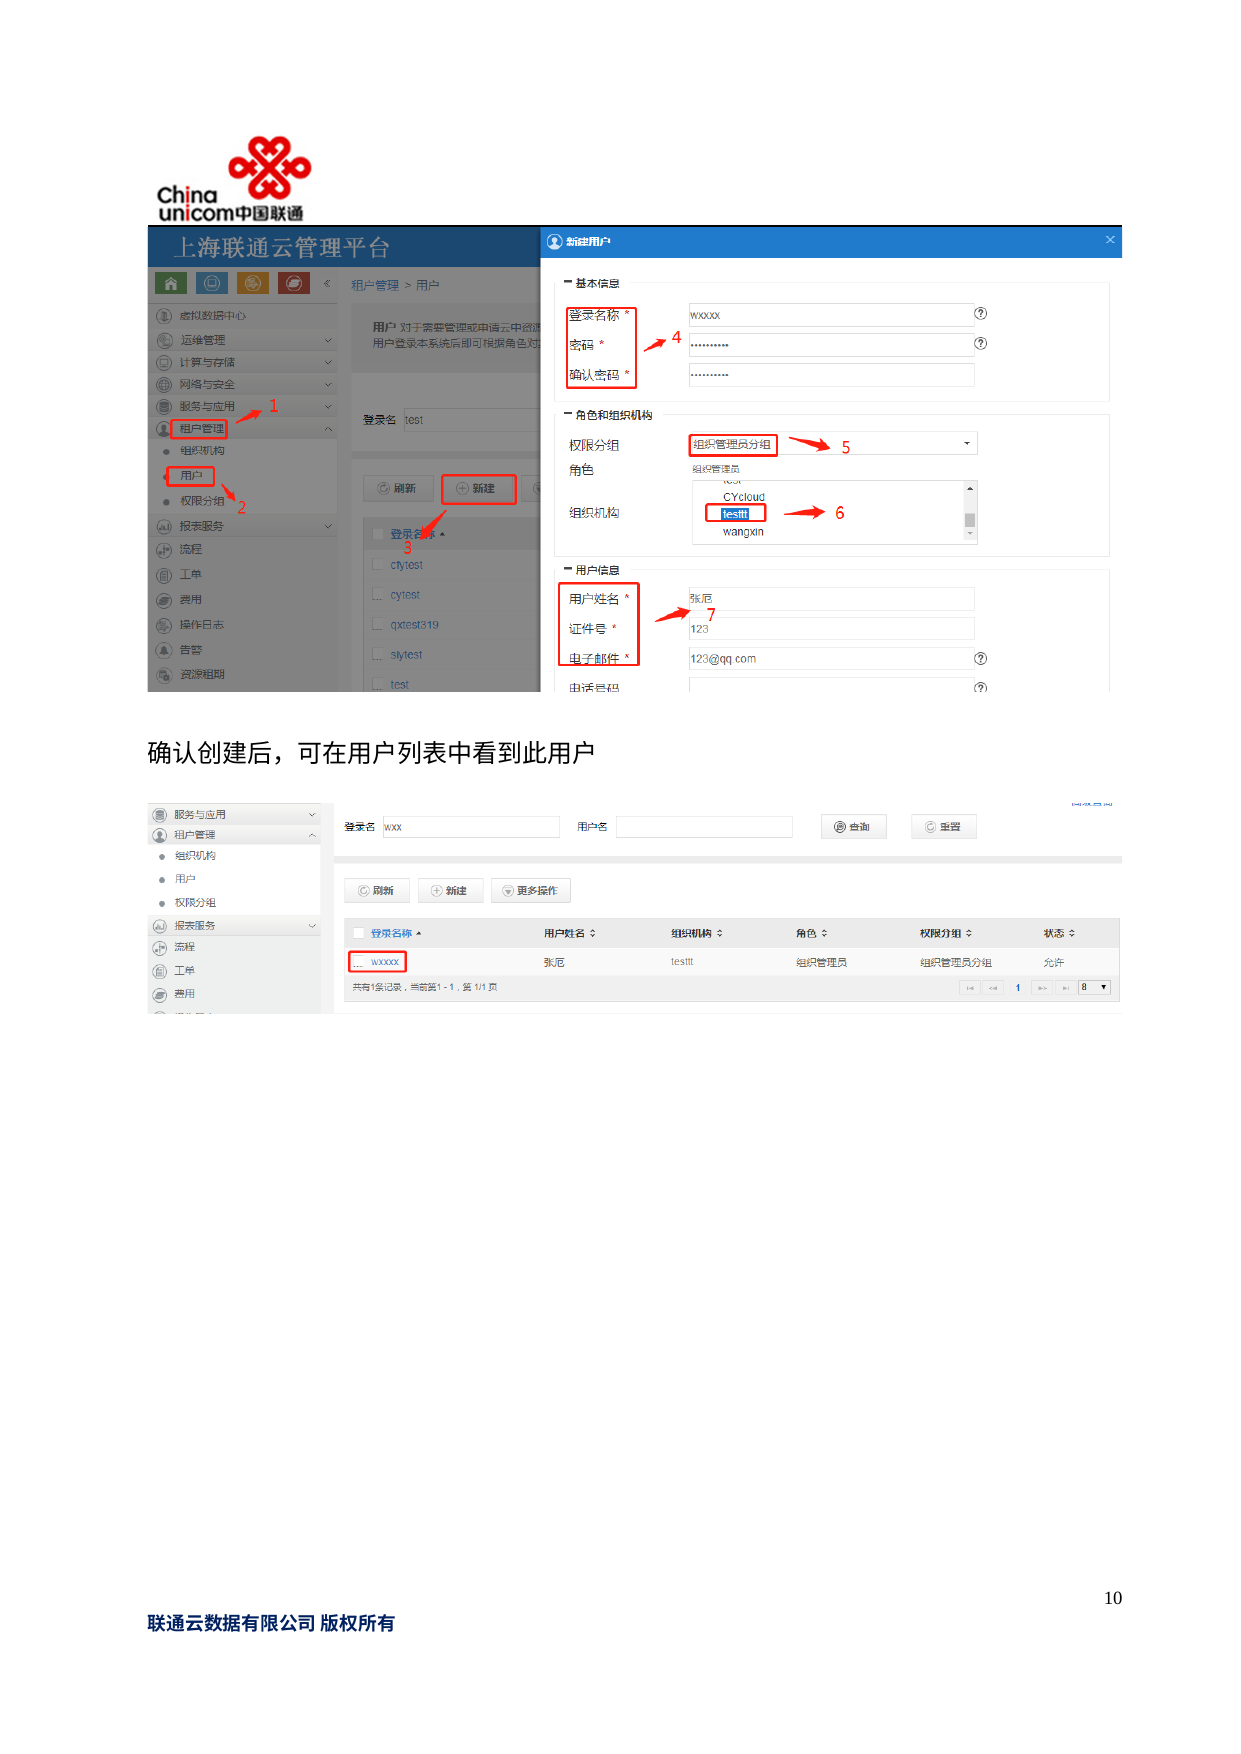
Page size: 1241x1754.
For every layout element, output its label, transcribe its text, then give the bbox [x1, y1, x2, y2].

text 确认创建后，可在用户列表中看到此用户 [148, 717, 1122, 785]
picture [147, 803, 1123, 1014]
picture [147, 124, 313, 223]
picture [147, 227, 1123, 692]
